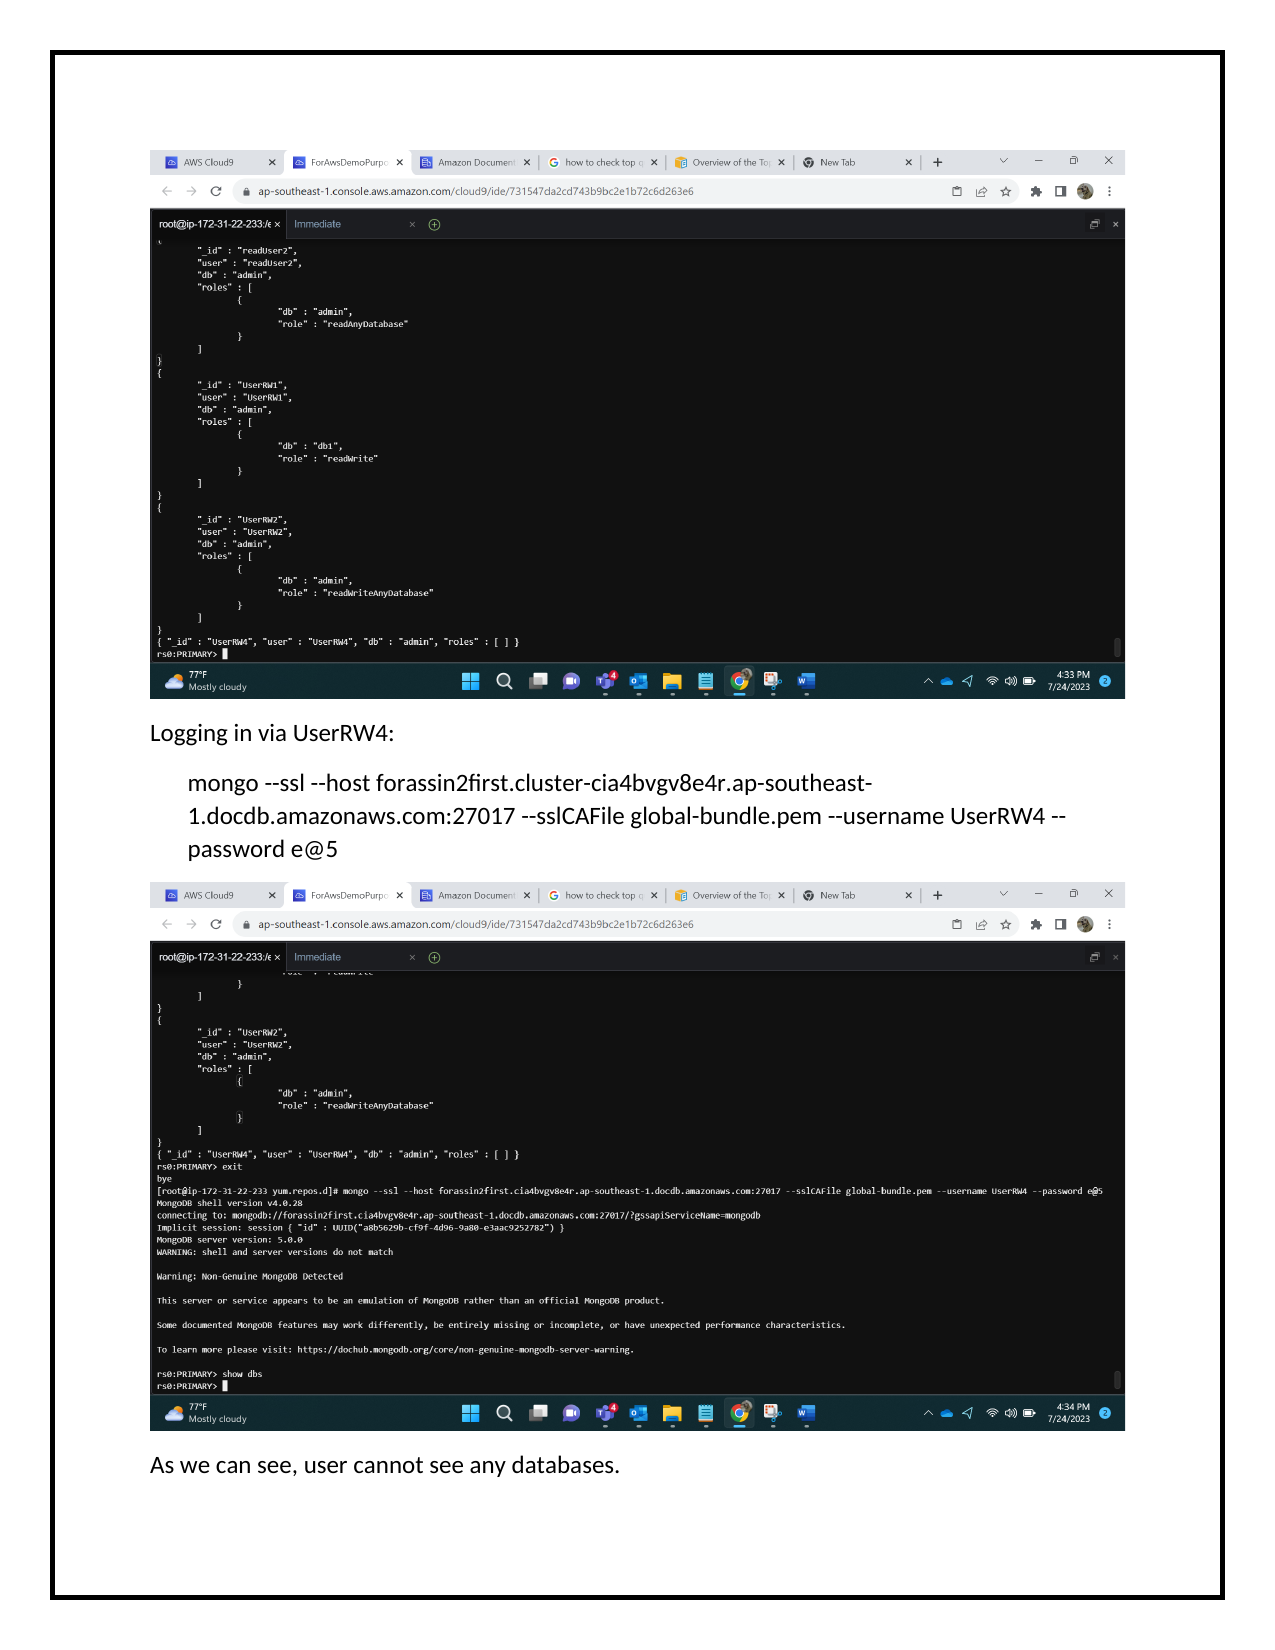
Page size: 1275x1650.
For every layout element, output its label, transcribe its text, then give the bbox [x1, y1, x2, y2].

picture [150, 882, 1125, 1431]
picture [150, 150, 1125, 699]
text Logging in via UserRW4: [150, 717, 1125, 748]
text As we can see, user cannot see any databases. [150, 1449, 1125, 1480]
text mongo --ssl --host forassin2first.cluster-cia4bvgv8e4r.ap-southeast-1.docdb.amazonaws.com:27017 --sslCAFile global-bundle.pem --username UserRW4 --password e@5 [187, 767, 1125, 863]
